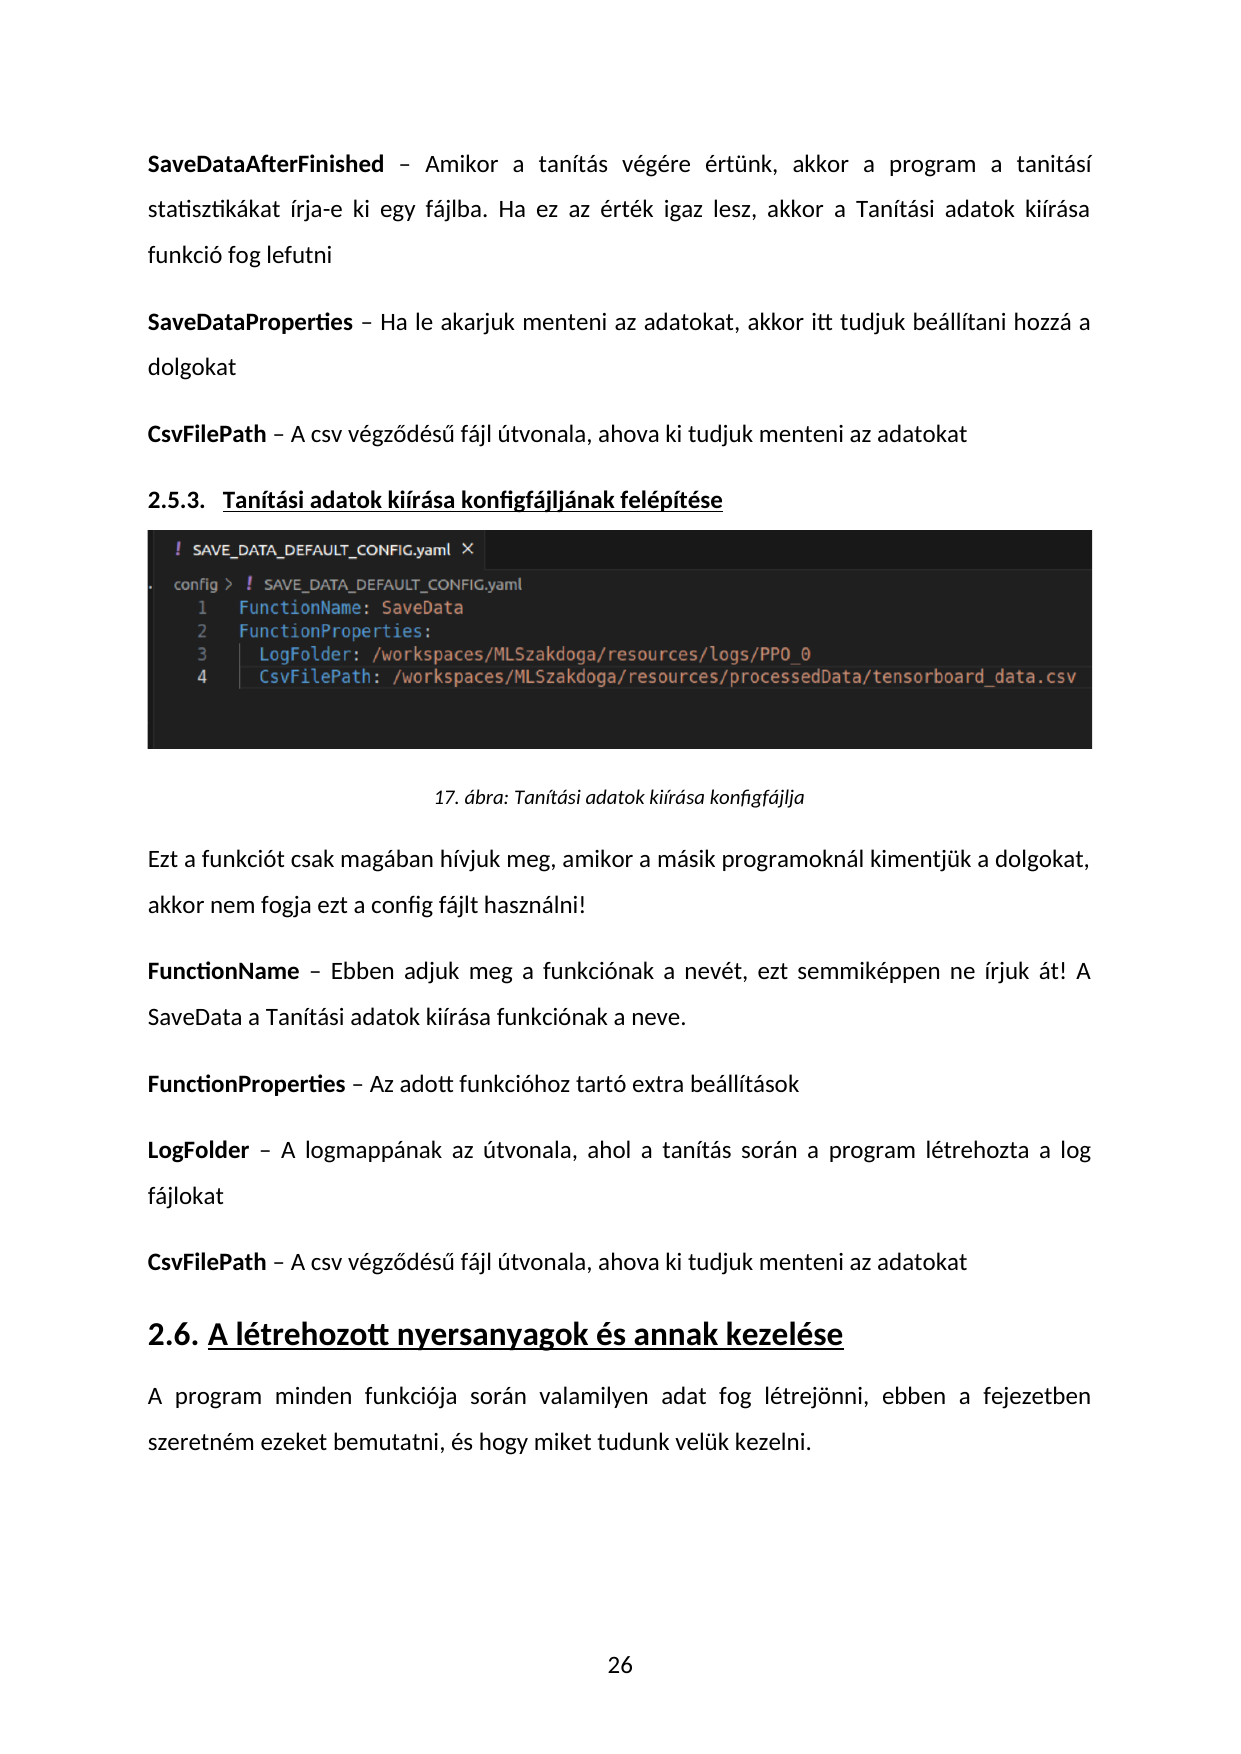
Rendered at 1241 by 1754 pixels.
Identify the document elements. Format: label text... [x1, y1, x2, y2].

picture [147, 530, 1093, 749]
text FunctionProperties – Az adott funkcióhoz tartó extra beállítások [148, 1068, 1092, 1098]
subtitle Tanítási adatok kiírása konfigfájljának felépítése [148, 484, 1092, 515]
text LogFolder – A logmappának az útvonala, ahol a tanítás során a program létrehozta a log fájlokat [148, 1134, 1092, 1211]
text FunctionName – Ebben adjuk meg a funkciónak a nevét, ezt semmiképpen ne írjuk át! A SaveData a Tanítási adatok kiírása funkciónak a neve. [148, 955, 1092, 1032]
subtitle A létrehozott nyersanyagok és annak kezelése [148, 1313, 1092, 1354]
text A program minden funkciója során valamilyen adat fog létrejönni, ebben a fejezetben szeretném ezeket bemutatni, és hogy miket tudunk velük kezelni. [148, 1380, 1092, 1457]
text CsvFilePath – A csv végződésű fájl útvonala, ahova ki tudjuk menteni az adatokat [148, 1247, 1092, 1277]
text SaveDataProperties – Ha le akarjuk menteni az adatokat, akkor itt tudjuk beállítani hozzá a dolgokat [148, 306, 1092, 382]
text CsvFilePath – A csv végződésű fájl útvonala, ahova ki tudjuk menteni az adatokat [148, 418, 1092, 448]
text SaveDataAfterFinished – Amikor a tanítás végére értünk, akkor a program a tanitásí statisztikákat írja-e ki egy fájlba. Ha ez az érték igaz lesz, akkor a Tanítási adatok kiírása funkció fog lefutni [148, 148, 1092, 270]
text 17. ábra: Tanítási adatok kiírása konfigfájlja [148, 784, 1092, 809]
text Ezt a funkciót csak magában hívjuk meg, amikor a másik programoknál kimentjük a dolgokat, akkor nem fogja ezt a config fájlt használni! [148, 843, 1092, 919]
